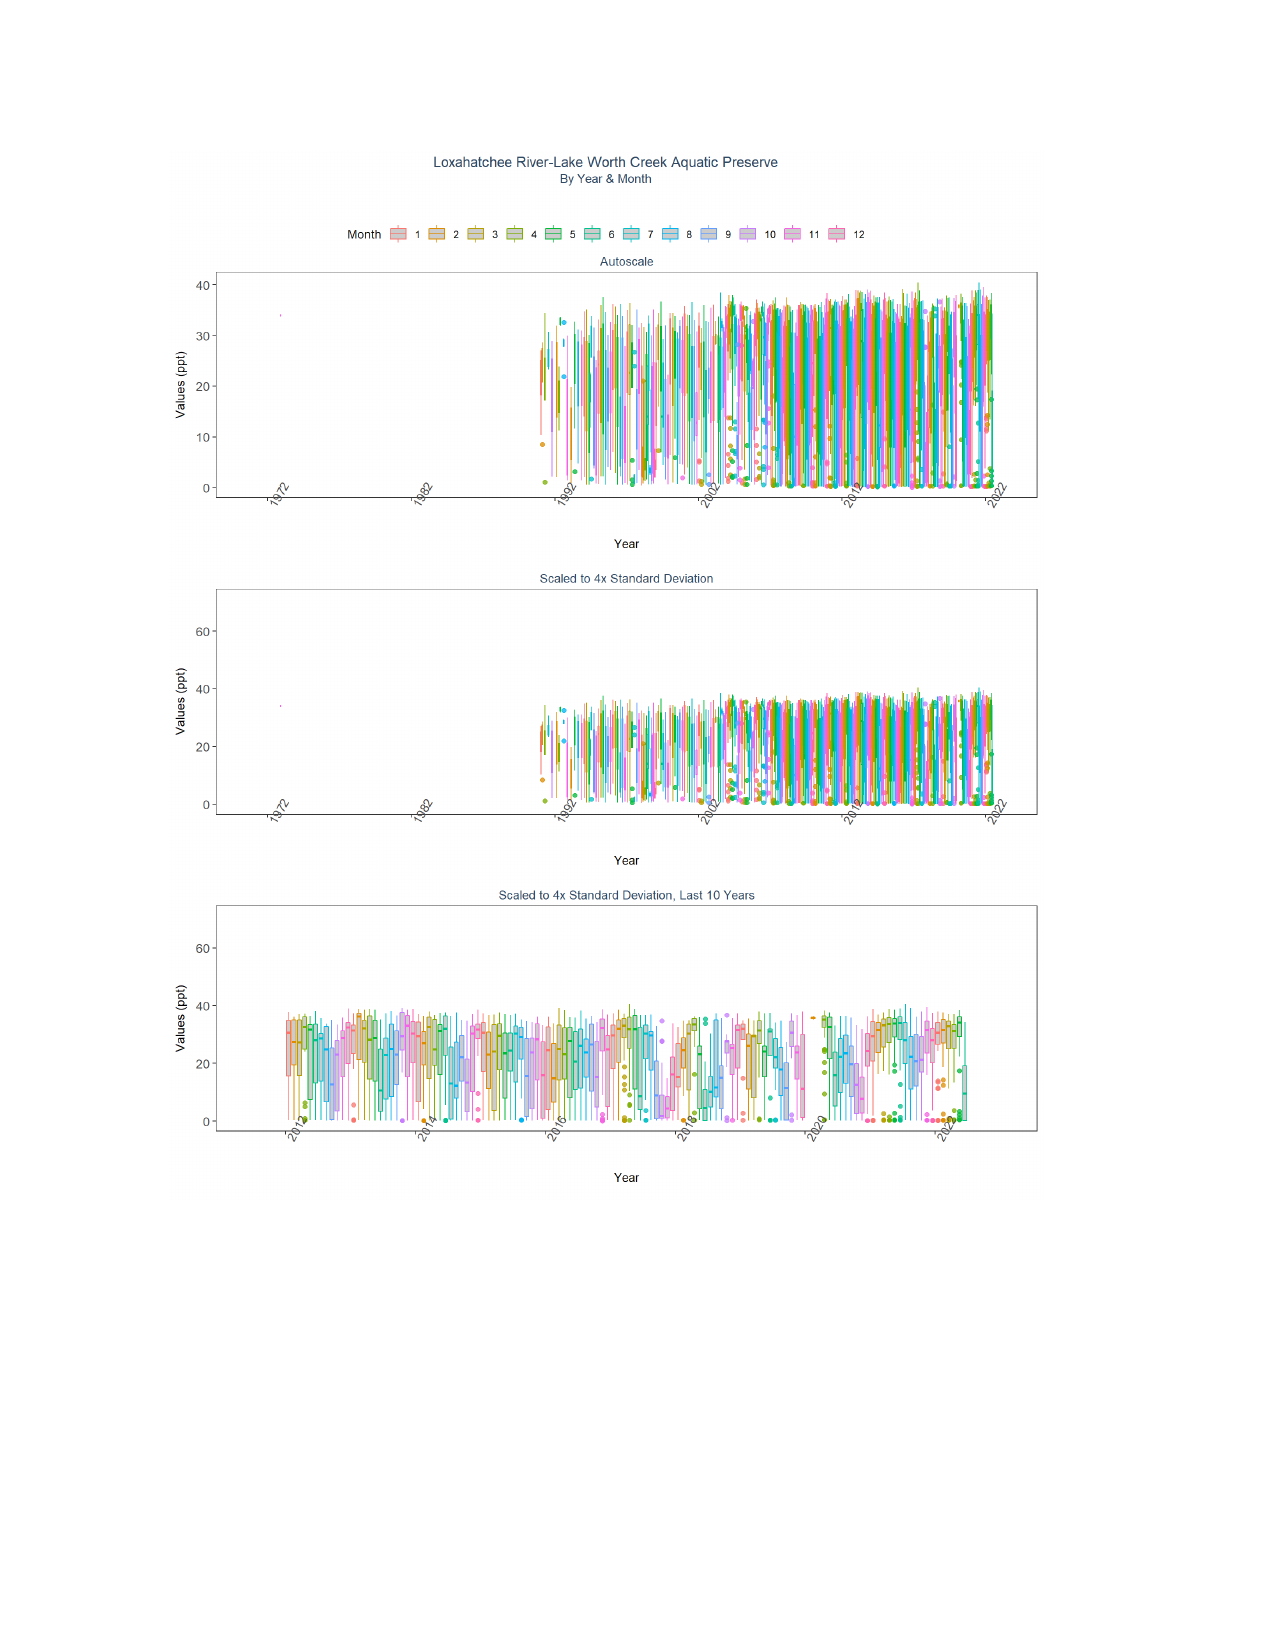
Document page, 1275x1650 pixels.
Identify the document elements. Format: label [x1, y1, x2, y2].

picture [168, 150, 1044, 1200]
